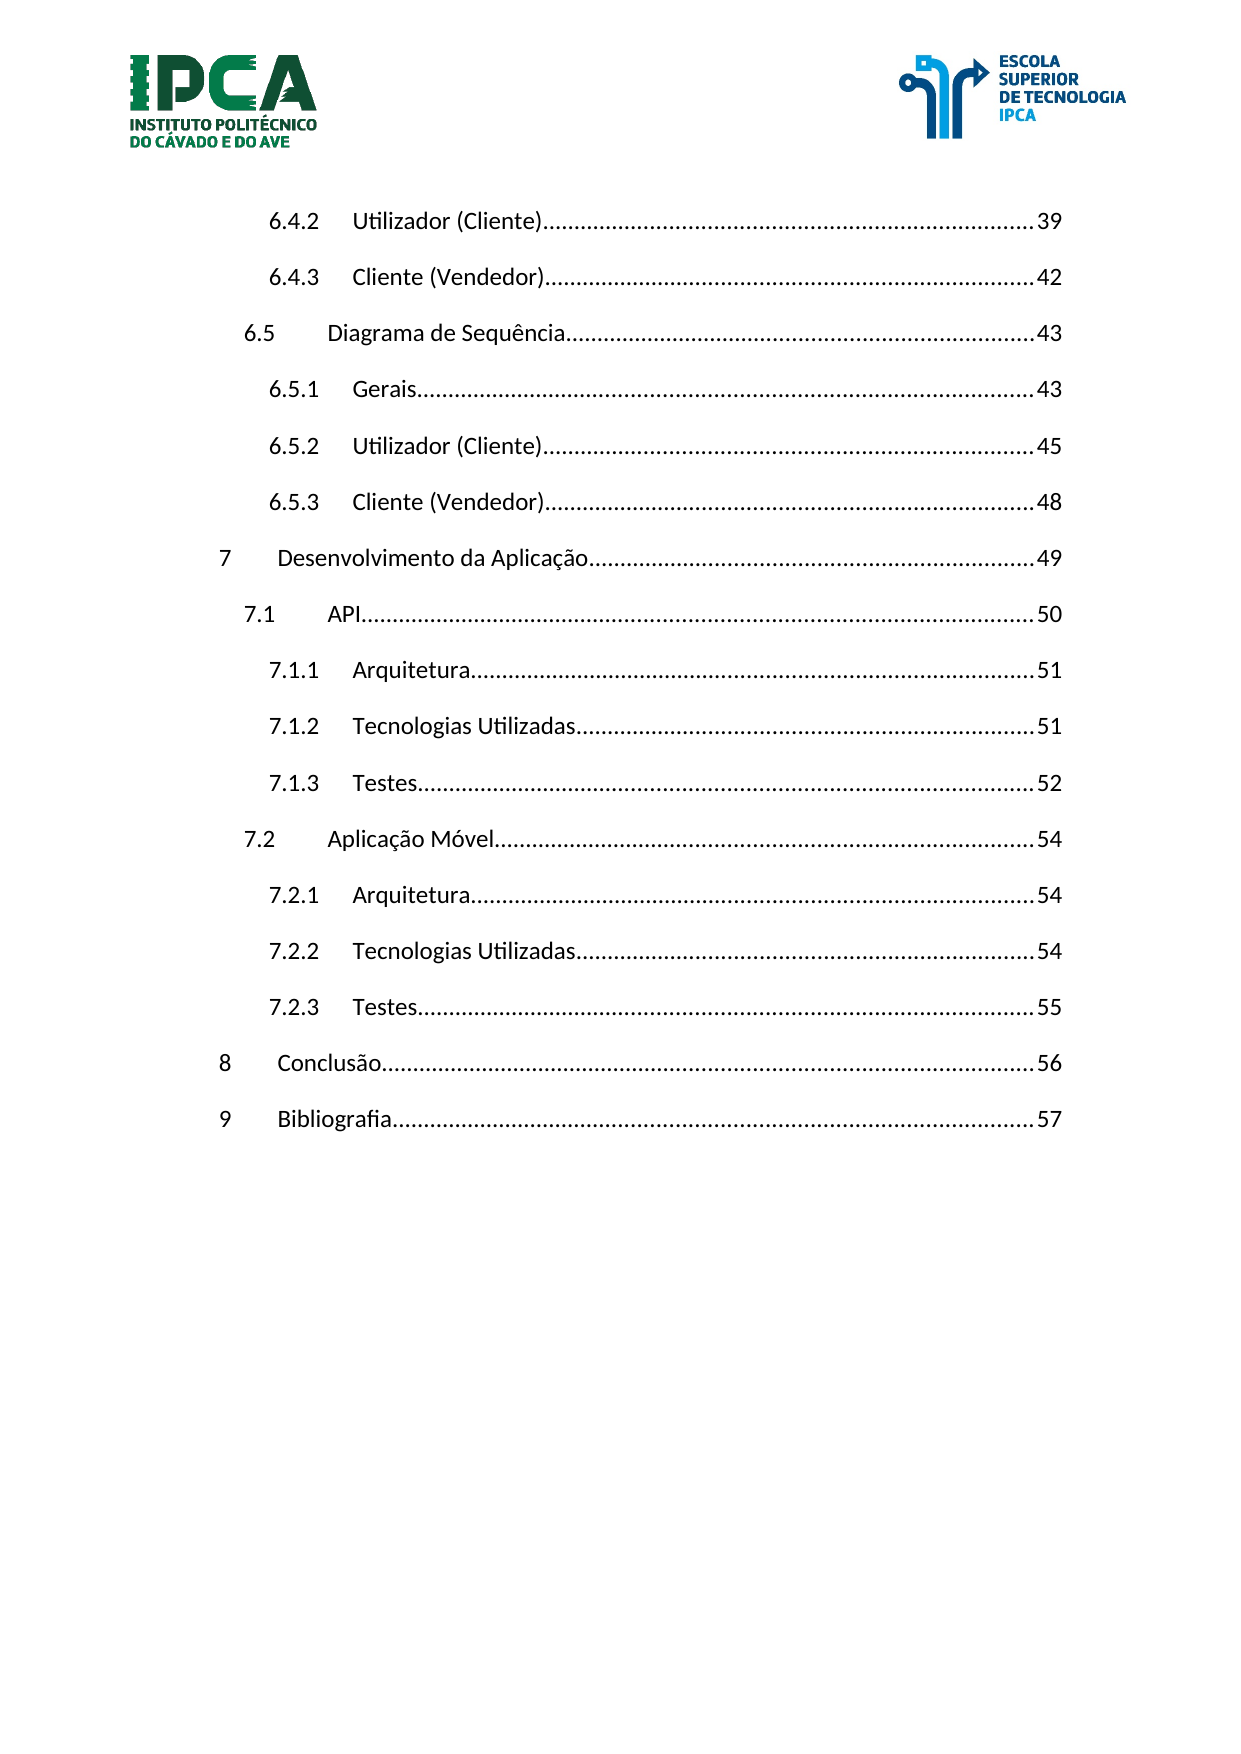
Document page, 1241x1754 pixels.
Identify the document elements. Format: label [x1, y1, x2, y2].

picture [126, 51, 318, 149]
picture [896, 51, 1132, 143]
